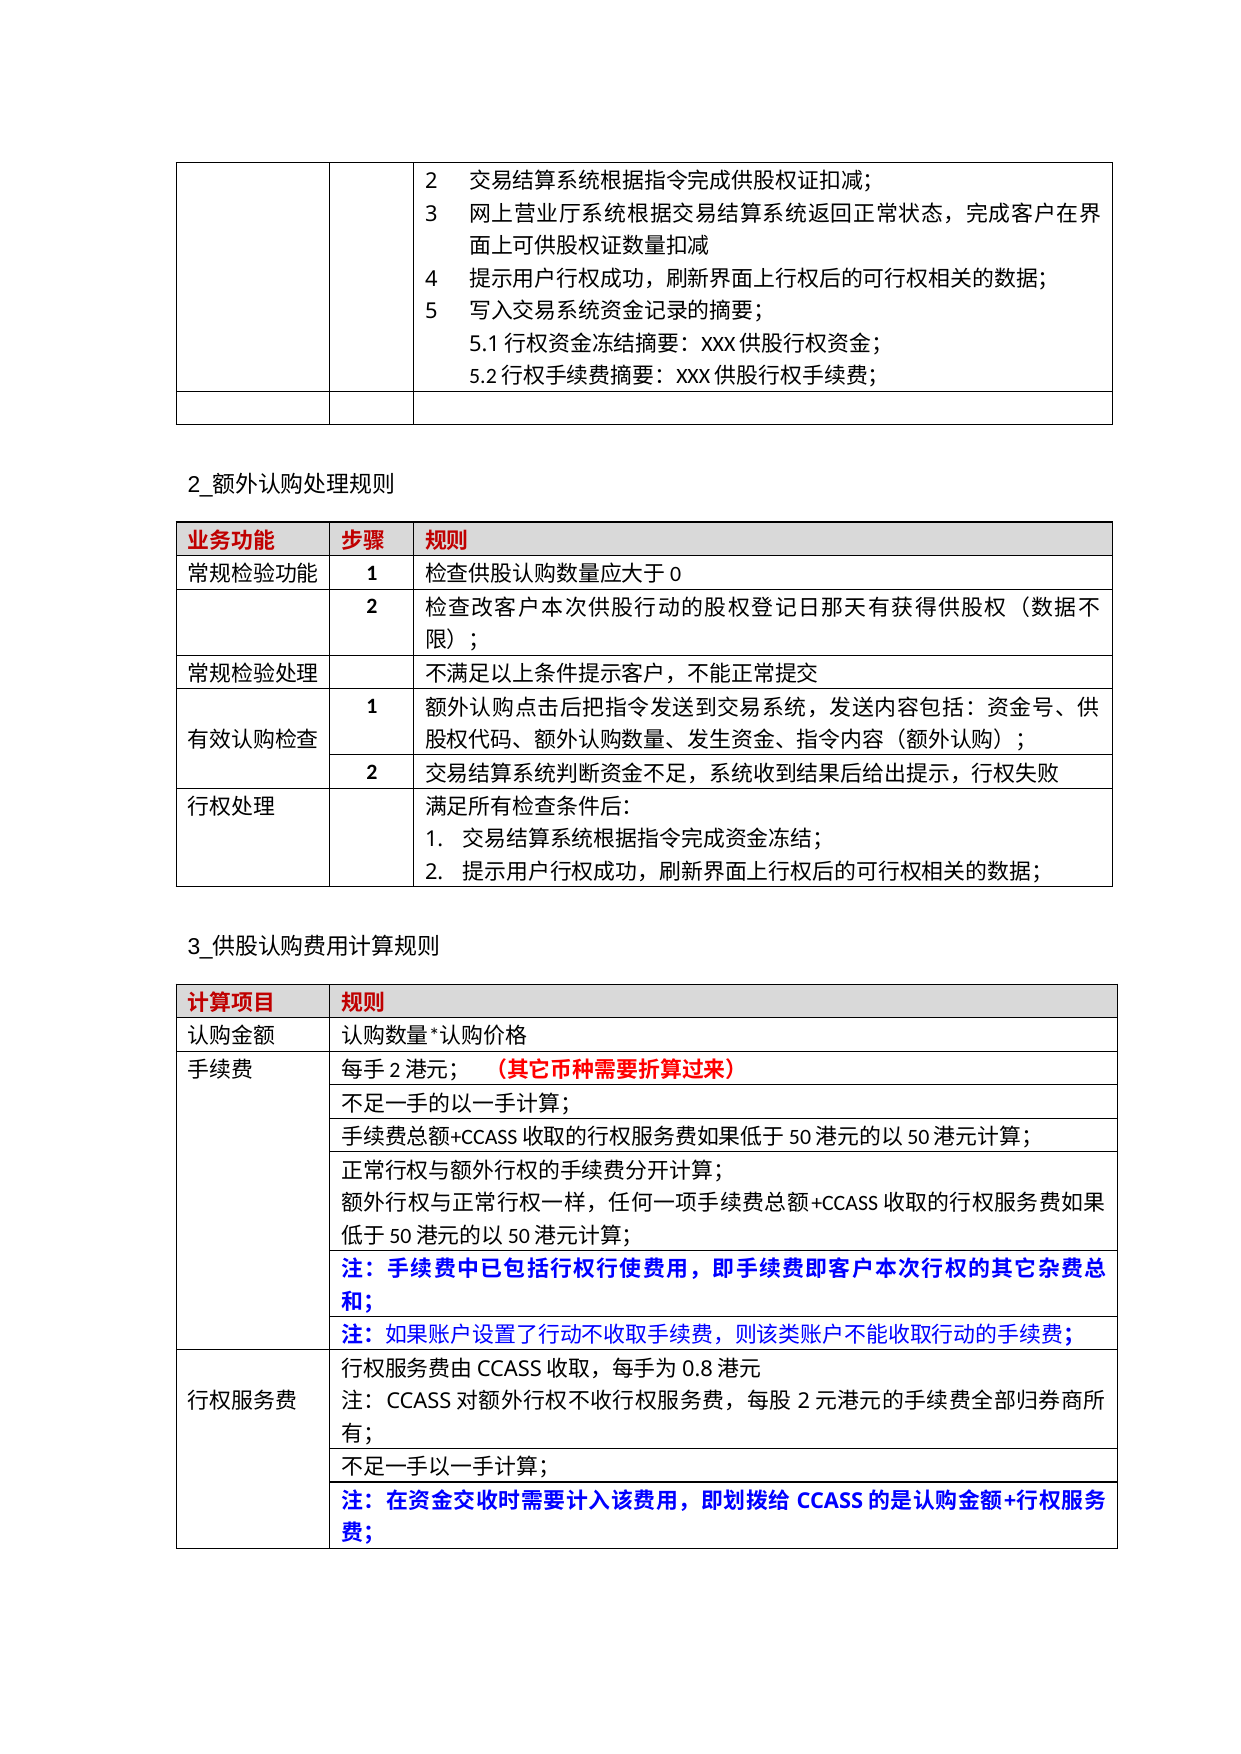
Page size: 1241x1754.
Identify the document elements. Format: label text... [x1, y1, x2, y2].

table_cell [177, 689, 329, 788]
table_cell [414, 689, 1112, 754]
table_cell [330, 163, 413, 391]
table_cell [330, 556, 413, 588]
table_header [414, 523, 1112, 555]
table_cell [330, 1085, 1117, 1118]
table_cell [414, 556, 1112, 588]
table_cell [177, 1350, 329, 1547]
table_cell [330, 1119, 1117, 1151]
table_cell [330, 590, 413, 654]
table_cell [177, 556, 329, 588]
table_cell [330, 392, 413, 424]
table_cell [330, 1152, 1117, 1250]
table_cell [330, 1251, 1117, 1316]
subtitle 3_供股认购费用计算规则 [187, 912, 1053, 977]
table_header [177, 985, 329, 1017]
subtitle 2_额外认购处理规则 [187, 450, 1053, 515]
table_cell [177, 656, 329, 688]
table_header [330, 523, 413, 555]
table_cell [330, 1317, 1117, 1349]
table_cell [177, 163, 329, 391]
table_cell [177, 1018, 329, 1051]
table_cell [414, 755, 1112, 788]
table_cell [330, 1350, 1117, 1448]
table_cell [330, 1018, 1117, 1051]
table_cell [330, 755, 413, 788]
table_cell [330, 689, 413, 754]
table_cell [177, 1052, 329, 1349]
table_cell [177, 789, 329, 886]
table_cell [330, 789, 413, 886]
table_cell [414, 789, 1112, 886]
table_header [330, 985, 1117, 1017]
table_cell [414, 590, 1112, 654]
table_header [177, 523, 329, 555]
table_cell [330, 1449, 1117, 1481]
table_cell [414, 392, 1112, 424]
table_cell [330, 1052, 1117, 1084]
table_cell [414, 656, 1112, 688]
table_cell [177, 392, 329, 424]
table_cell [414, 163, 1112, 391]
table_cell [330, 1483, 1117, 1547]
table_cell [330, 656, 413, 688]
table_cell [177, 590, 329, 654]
